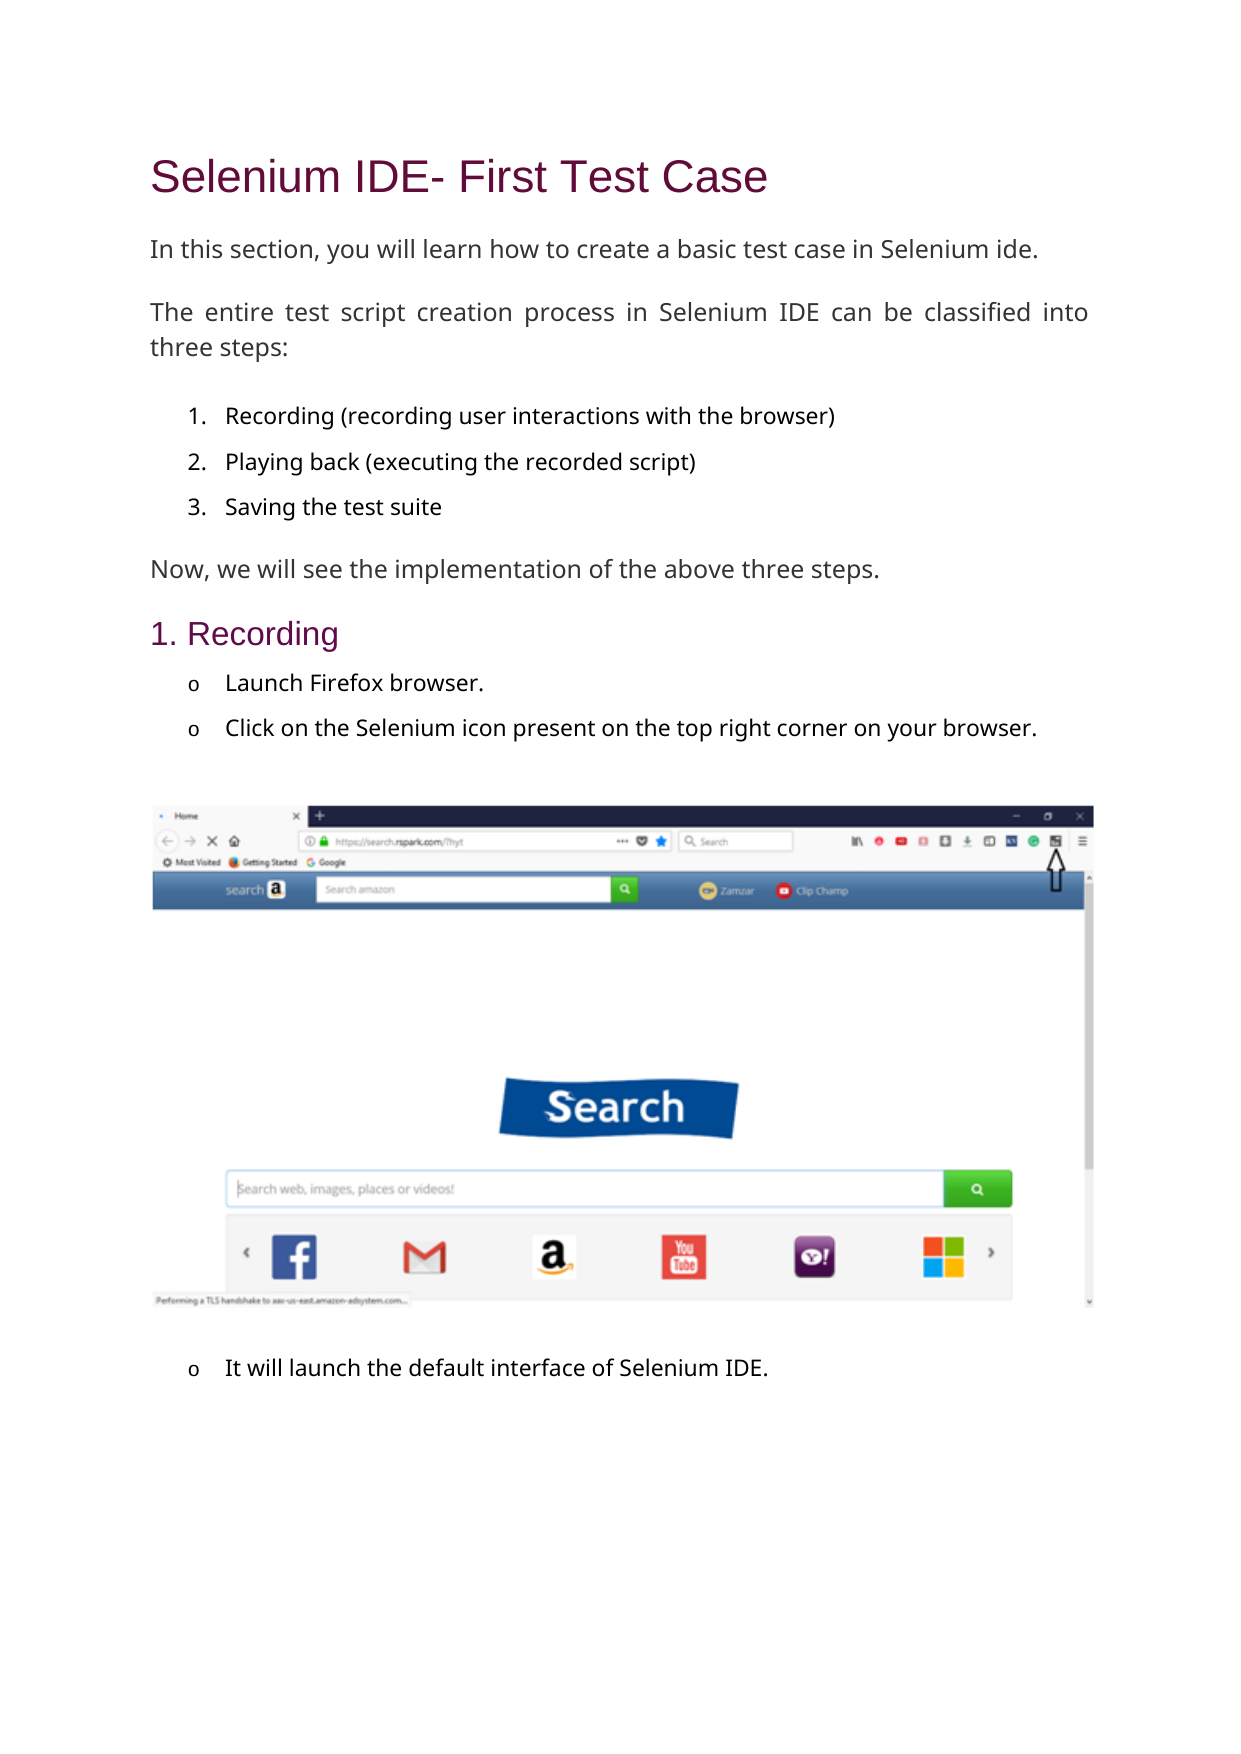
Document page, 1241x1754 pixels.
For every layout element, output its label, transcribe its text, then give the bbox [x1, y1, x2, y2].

text The entire test script creation process in Selenium IDE can be classified into three steps: [150, 295, 1090, 363]
list Saving the test suite [187, 483, 1090, 522]
subtitle 1. Recording [150, 614, 1090, 653]
list Launch Firefox browser. [187, 659, 1090, 698]
list Playing back (executing the recorded script) [187, 438, 1090, 477]
list It will launch the default interface of Selenium IDE. [187, 1344, 1090, 1383]
text In this section, you will learn how to create a basic test case in Selenium ide. [150, 232, 1090, 266]
picture [150, 803, 1097, 1311]
text Now, we will see the implementation of the above three steps. [150, 551, 1090, 585]
list Click on the Selenium icon present on the top right corner on your browser. [187, 704, 1090, 743]
list Recording (recording user interactions with the browser) [187, 392, 1090, 431]
subtitle Selenium IDE- First Test Case [150, 150, 1090, 203]
